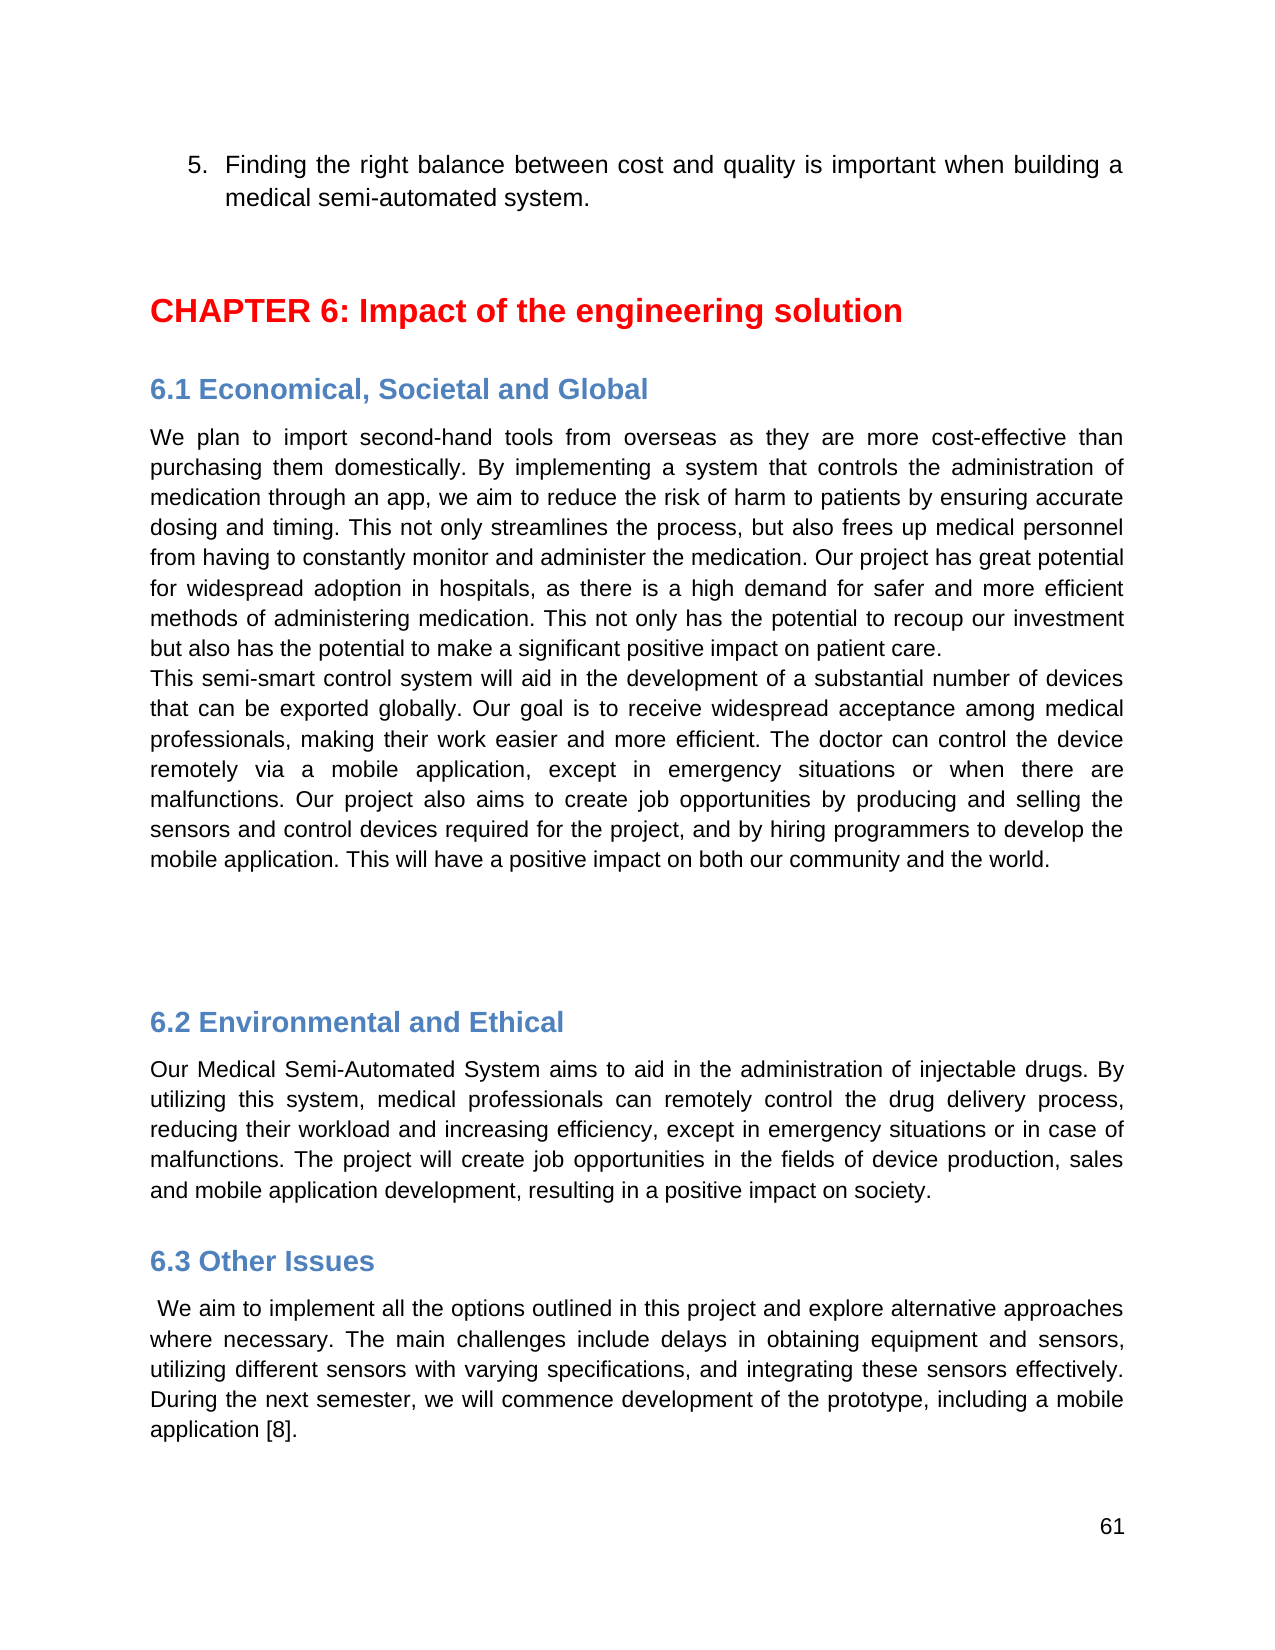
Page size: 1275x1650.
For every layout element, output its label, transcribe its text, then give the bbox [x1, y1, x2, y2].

text We aim to implement all the options outlined in this project and explore alternative approaches where necessary. The main challenges include delays in obtaining equipment and sensors, utilizing different sensors with varying specifications, and integrating these sensors effectively. During the next semester, we will commence development of the prototype, including a mobile application [8]. [150, 1295, 1125, 1442]
subtitle 6.2 Environmental and Ethical [150, 1005, 1125, 1038]
subtitle 6.3 Other Issues [150, 1244, 1125, 1278]
list Finding the right balance between cost and quality is important when building a medical semi-automated system. [187, 150, 1125, 212]
subtitle 6.1 Economical, Societal and Global [150, 372, 1125, 406]
subtitle CHAPTER 6: Impact of the engineering solution [150, 291, 1125, 329]
text This semi-smart control system will aid in the development of a substantial number of devices that can be exported globally. Our goal is to receive widespread acceptance among medical professionals, making their work easier and more efficient. The doctor can control the device remotely via a mobile application, except in emergency situations or when there are malfunctions. Our project also aims to create job opportunities by producing and selling the sensors and control devices required for the project, and by hiring programmers to develop the mobile application. This will have a positive impact on both our community and the world. [150, 665, 1125, 873]
text We plan to import second-hand tools from overseas as they are more cost-effective than purchasing them domestically. By implementing a system that controls the administration of medication through an app, we aim to reduce the risk of harm to patients by ensuring accurate dosing and timing. This not only streamlines the process, but also frees up medical personnel from having to constantly monitor and administer the medication. Our project has great potential for widespread adoption in hospitals, as there is a high demand for safer and more efficient methods of administering medication. This not only has the potential to recoup our investment but also has the potential to make a significant positive impact on patient care. [150, 423, 1125, 661]
text Our Medical Semi-Automated System aims to aid in the administration of injectable drugs. By utilizing this system, medical professionals can remotely control the drug delivery process, reducing their workload and increasing efficiency, except in emergency situations or in case of malfunctions. The project will create job opportunities in the fields of device production, sales and mobile application development, resulting in a positive impact on society. [150, 1056, 1125, 1203]
